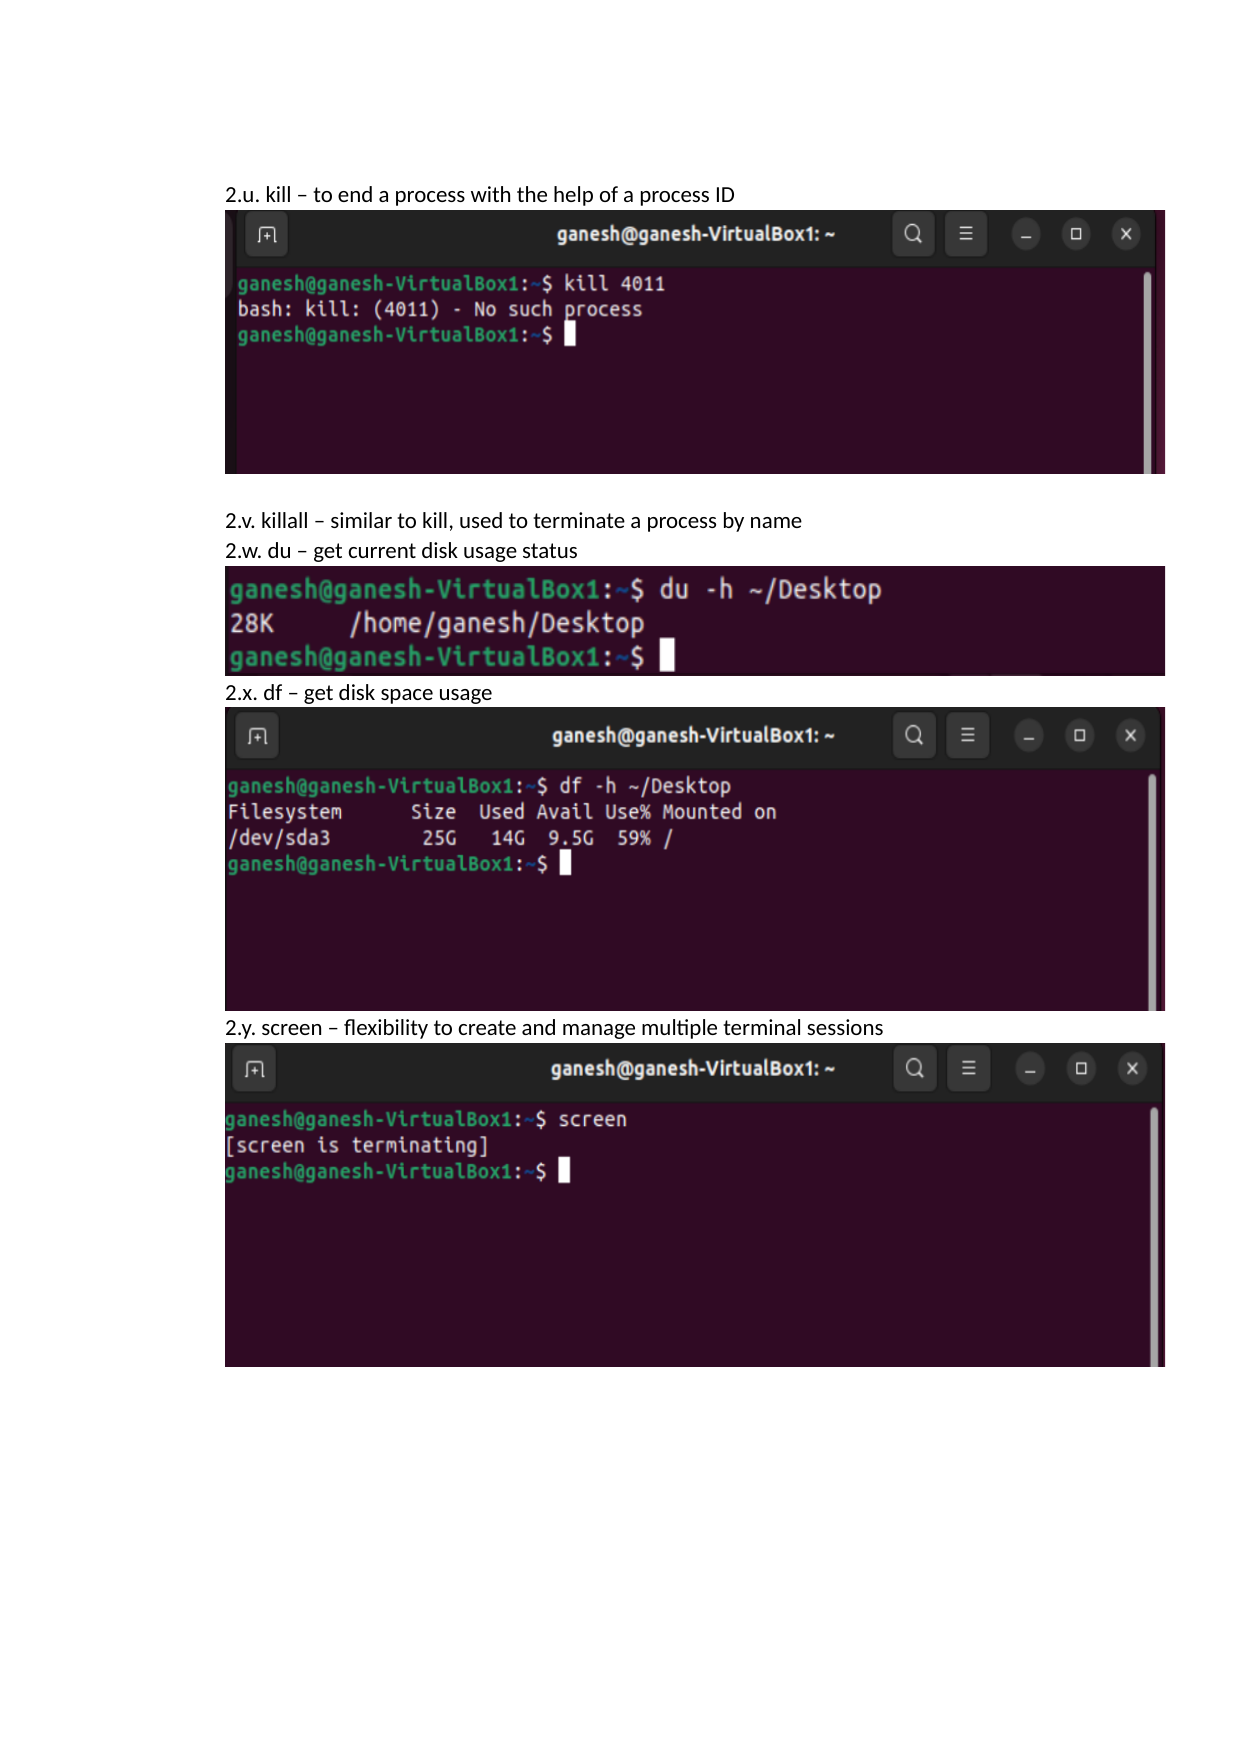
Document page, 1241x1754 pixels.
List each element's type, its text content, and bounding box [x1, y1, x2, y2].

list 2.u. kill – to end a process with the help of a process ID [225, 180, 1090, 208]
list 2.v. killall – similar to kill, used to terminate a process by name [225, 506, 1090, 534]
picture [225, 707, 1166, 1011]
picture [225, 566, 1166, 676]
list 2.w. du – get current disk usage status [225, 536, 1090, 564]
list 2.x. df – get disk space usage [225, 678, 1090, 706]
picture [225, 210, 1166, 474]
list 2.y. screen – flexibility to create and manage multiple terminal sessions [225, 1013, 1090, 1041]
picture [225, 1043, 1166, 1367]
